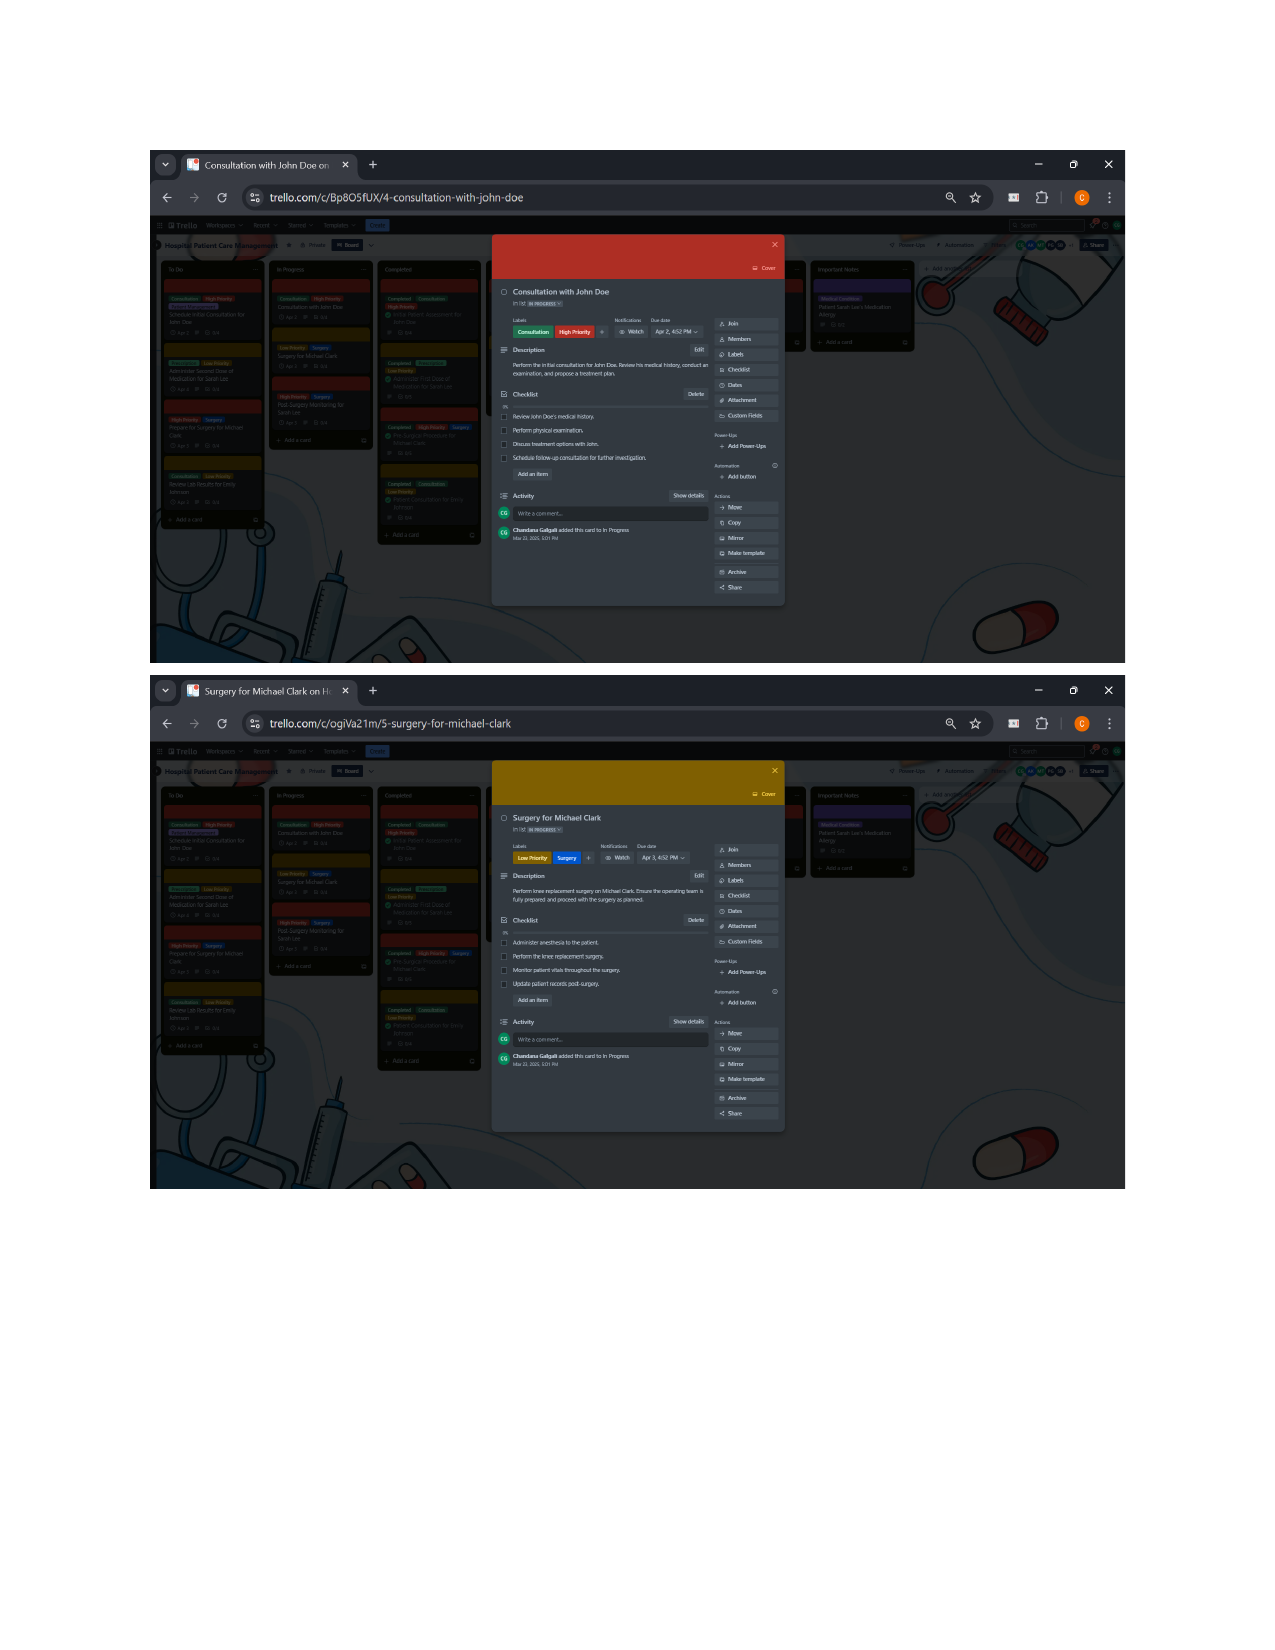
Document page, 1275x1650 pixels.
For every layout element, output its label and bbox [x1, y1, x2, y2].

picture [150, 675, 1125, 1189]
picture [150, 150, 1125, 663]
